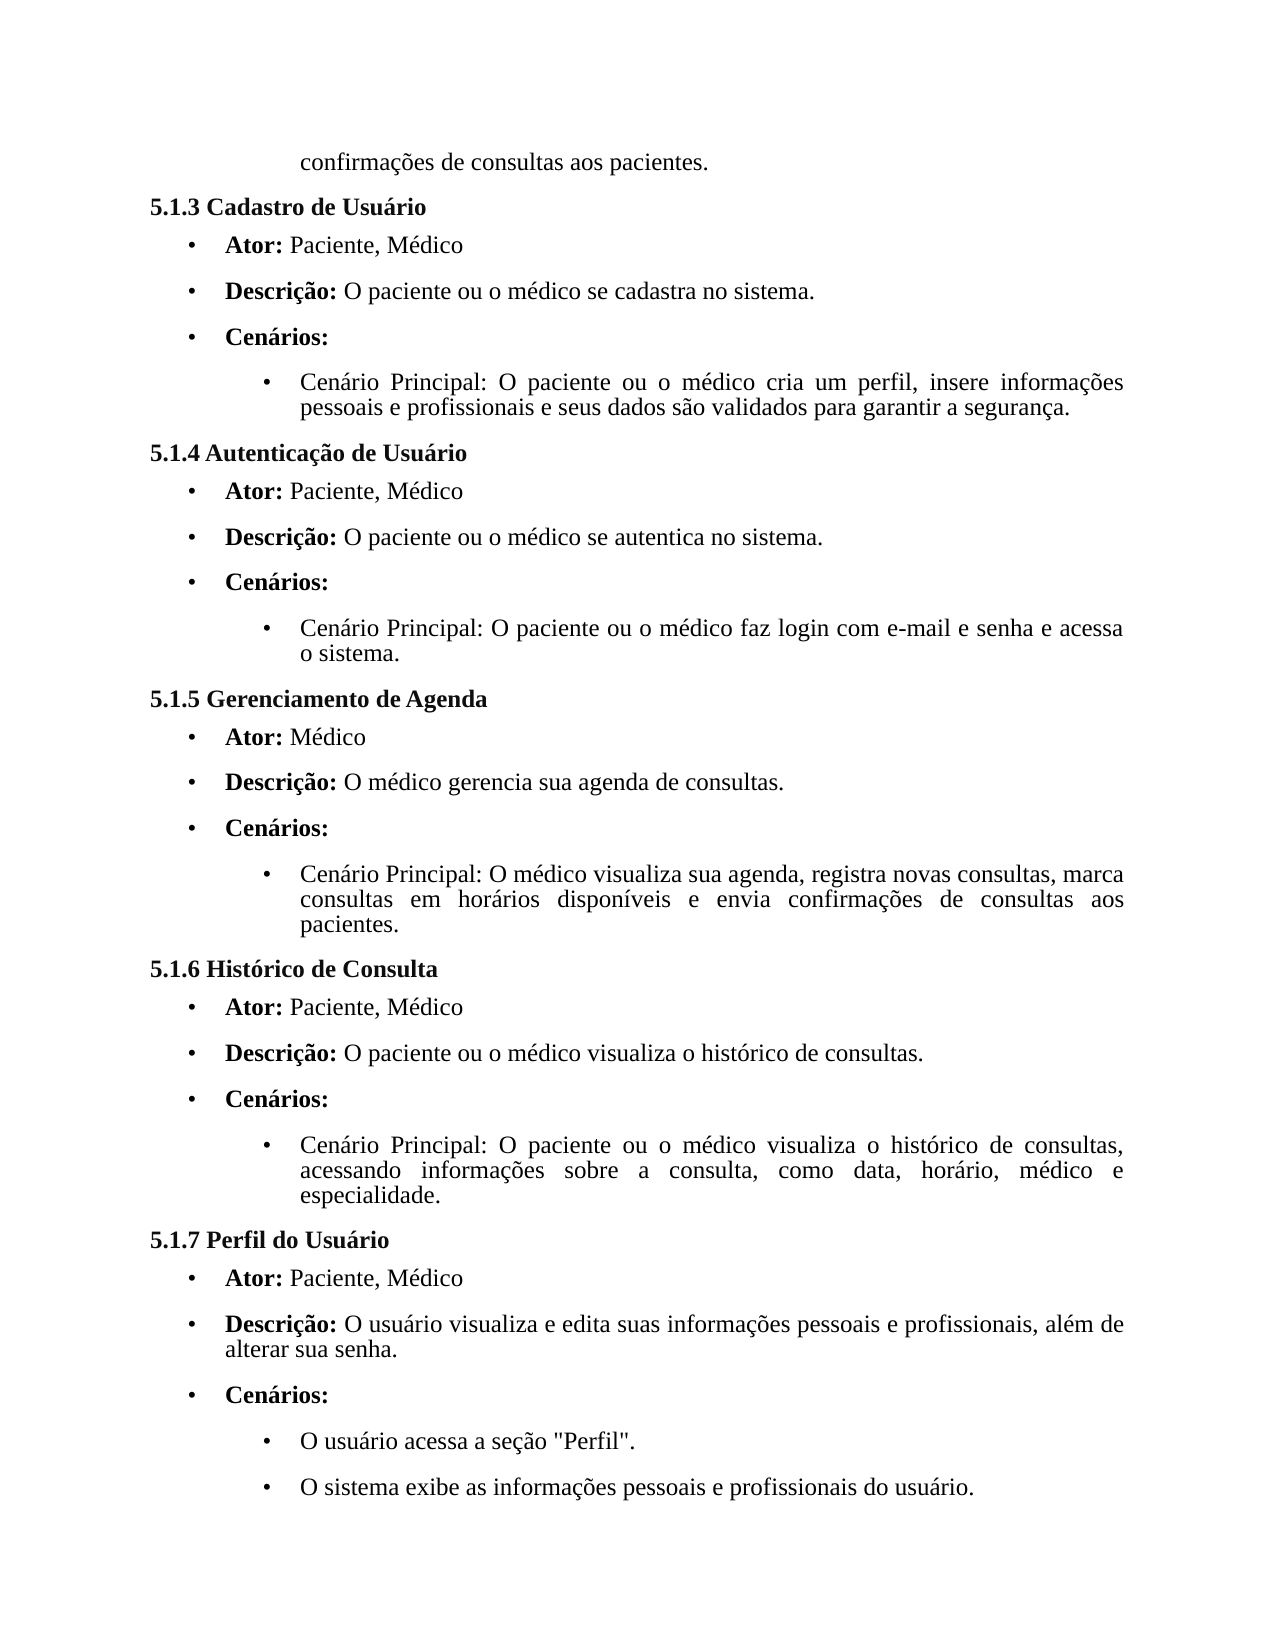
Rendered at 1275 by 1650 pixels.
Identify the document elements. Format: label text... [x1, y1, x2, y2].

list Cenário Principal: O paciente ou o médico visualiza o histórico de consultas, acessando informações sobre a consulta, como data, horário, médico e especialidade. [262, 1133, 1125, 1208]
text 5.1.6 Histórico de Consulta [150, 948, 1125, 985]
list Ator: Paciente, Médico [187, 479, 1125, 504]
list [262, 150, 1125, 175]
list Cenários: [187, 325, 1125, 350]
list Cenários: [187, 571, 1125, 596]
text 5.1.7 Perfil do Usuário [150, 1219, 1125, 1256]
list Descrição: O usuário visualiza e edita suas informações pessoais e profissionais, além de alterar sua senha. [187, 1312, 1125, 1362]
list Cenários: [187, 1383, 1125, 1408]
list O usuário acessa a seção "Perfil". [262, 1429, 1125, 1454]
list Cenários: [187, 1087, 1125, 1112]
list Descrição: O paciente ou o médico visualiza o histórico de consultas. [187, 1042, 1125, 1067]
list Descrição: O paciente ou o médico se autentica no sistema. [187, 525, 1125, 550]
list Descrição: O médico gerencia sua agenda de consultas. [187, 771, 1125, 796]
list Ator: Paciente, Médico [187, 996, 1125, 1021]
text 5.1.4 Autenticação de Usuário [150, 431, 1125, 469]
text 5.1.3 Cadastro de Usuário [150, 185, 1125, 223]
list Ator: Paciente, Médico [187, 233, 1125, 258]
list O sistema exibe as informações pessoais e profissionais do usuário. [262, 1475, 1125, 1500]
list Cenário Principal: O paciente ou o médico faz login com e-mail e senha e acessa o sistema. [262, 617, 1125, 667]
list Cenário Principal: O médico visualiza sua agenda, registra novas consultas, marca consultas em horários disponíveis e envia confirmações de consultas aos pacientes. [262, 862, 1125, 937]
text 5.1.5 Gerenciamento de Agenda [150, 677, 1125, 714]
list Ator: Paciente, Médico [187, 1267, 1125, 1292]
list Descrição: O paciente ou o médico se cadastra no sistema. [187, 279, 1125, 304]
list Ator: Médico [187, 725, 1125, 750]
list Cenário Principal: O paciente ou o médico cria um perfil, insere informações pessoais e profissionais e seus dados são validados para garantir a segurança. [262, 371, 1125, 421]
list Cenários: [187, 817, 1125, 842]
